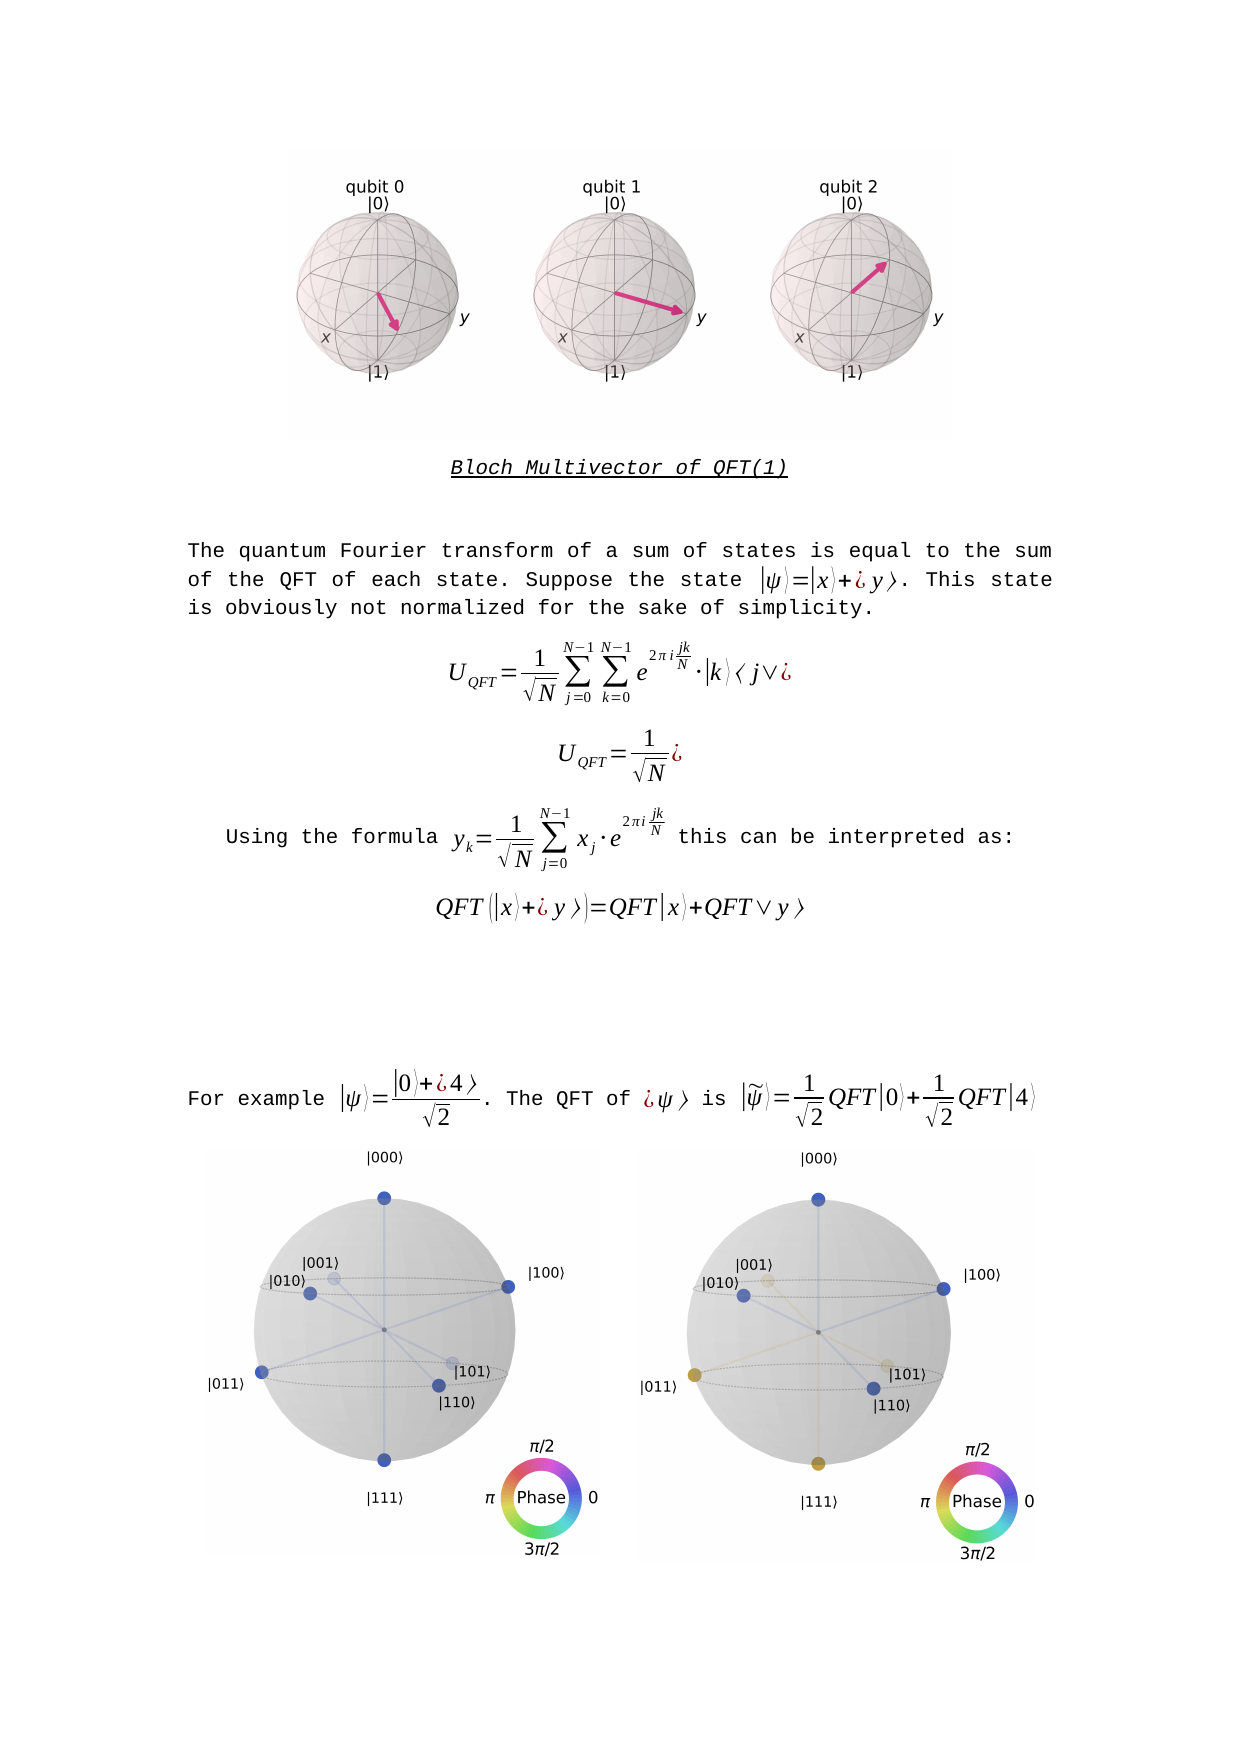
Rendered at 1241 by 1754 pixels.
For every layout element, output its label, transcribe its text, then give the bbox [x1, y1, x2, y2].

text The quantum Fourier transform of a sum of states is equal to the sum of the QFT of each state. Suppose the state . This state is obviously not normalized for the sake of simplicity. [187, 540, 1053, 621]
picture [205, 1149, 602, 1558]
text For example . The QFT of is [187, 1068, 1053, 1132]
table_header [620, 1150, 1052, 1563]
text Using the formula this can be interpreted as: [187, 804, 1053, 872]
table_header [188, 1150, 619, 1563]
picture [636, 1149, 1035, 1562]
text Bloch Multivector of QFT(1) [187, 457, 1053, 480]
